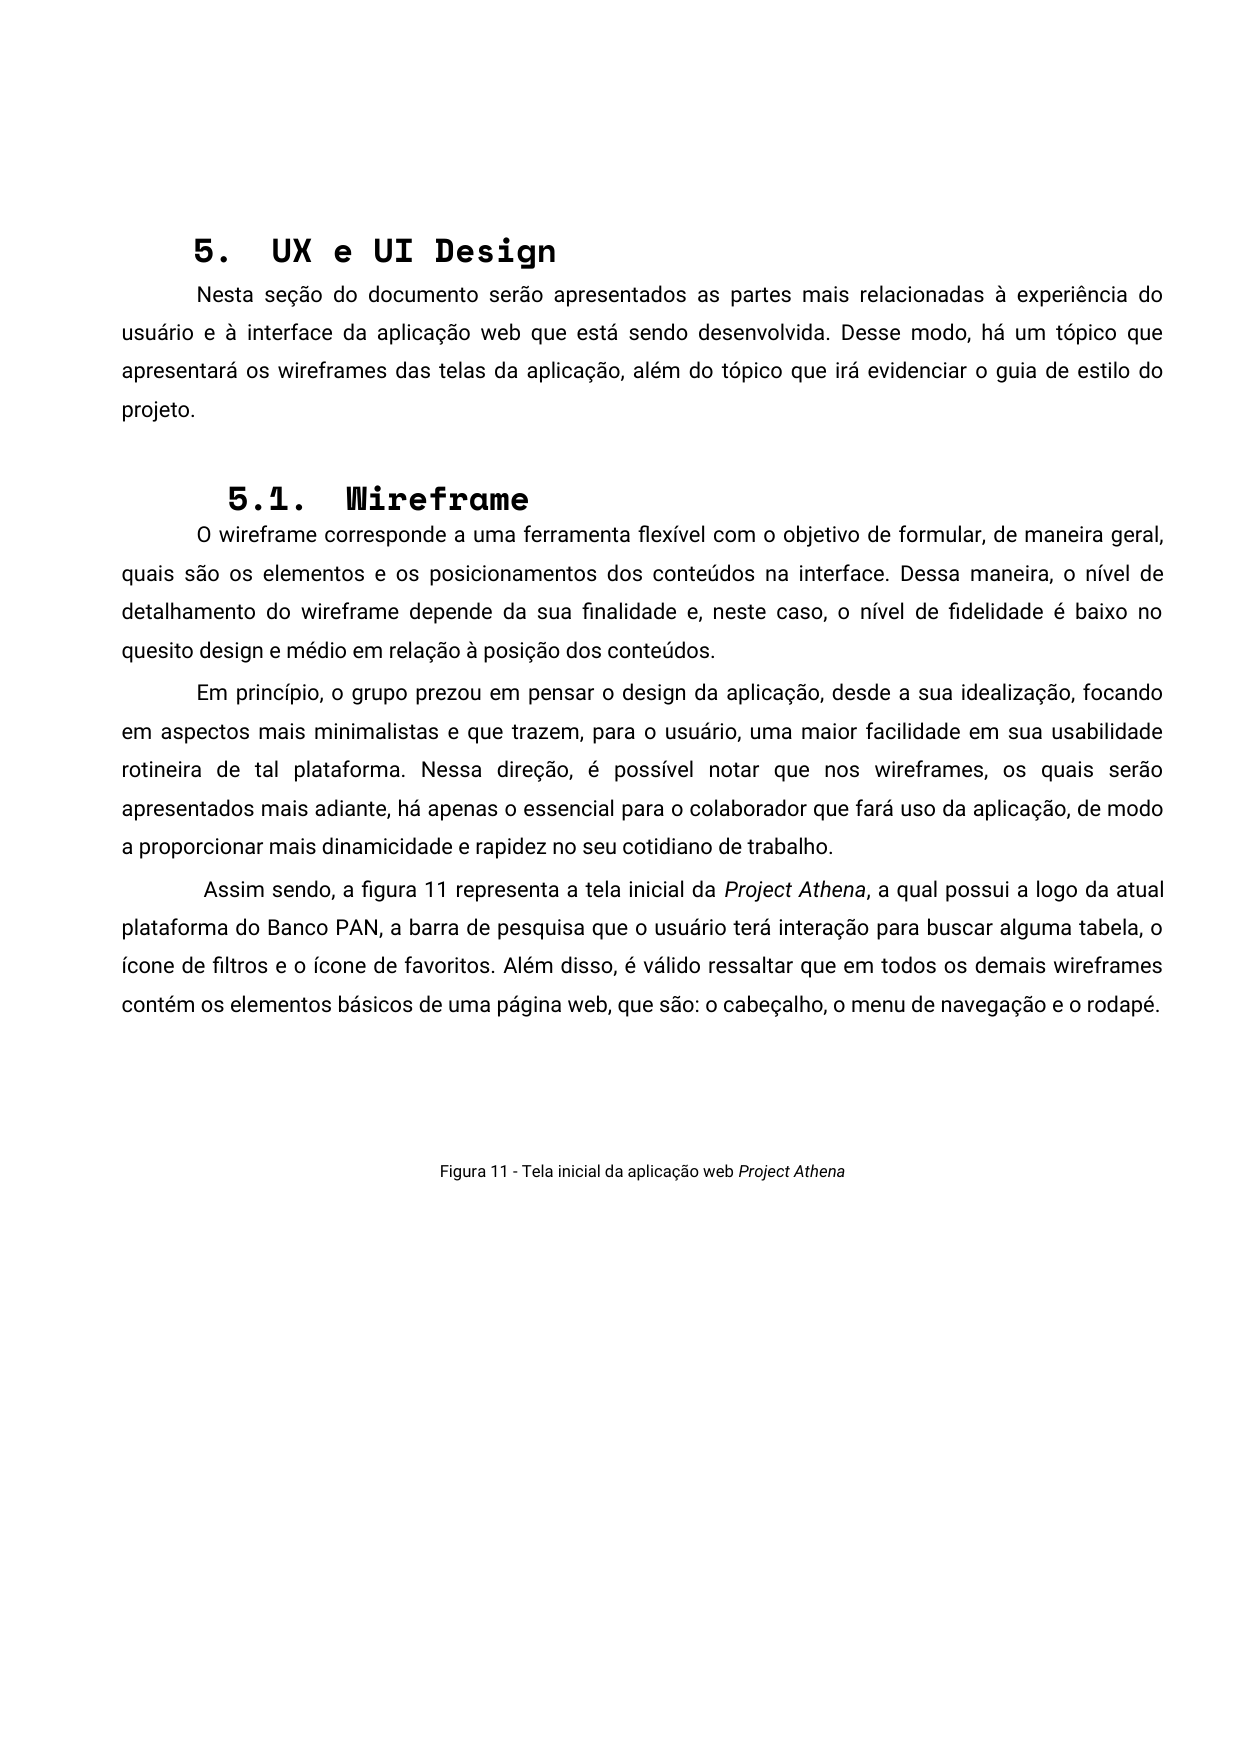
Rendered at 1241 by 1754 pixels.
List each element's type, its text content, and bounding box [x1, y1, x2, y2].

text Em princípio, o grupo prezou em pensar o design da aplicação, desde a sua idealização, focando em aspectos mais minimalistas e que trazem, para o usuário, uma maior facilidade em sua usabilidade rotineira de tal plataforma. Nessa direção, é possível notar que nos wireframes, os quais serão apresentados mais adiante, há apenas o essencial para o colaborador que fará uso da aplicação, de modo a proporcionar mais dinamicidade e rapidez no seu cotidiano de trabalho. [121, 680, 1165, 860]
subtitle UX e UI Design [234, 225, 1165, 274]
subtitle Wireframe [309, 473, 1165, 522]
text Figura 11 - Tela inicial da aplicação web Project Athena [121, 1162, 1165, 1182]
text Nesta seção do documento serão apresentados as partes mais relacionadas à experiência do usuário e à interface da aplicação web que está sendo desenvolvida. Desse modo, há um tópico que apresentará os wireframes das telas da aplicação, além do tópico que irá evidenciar o guia de estilo do projeto. [121, 282, 1165, 423]
text Assim sendo, a figura 11 representa a tela inicial da Project Athena, a qual possui a logo da atual plataforma do Banco PAN, a barra de pesquisa que o usuário terá interação para buscar alguma tabela, o ícone de filtros e o ícone de favoritos. Além disso, é válido ressaltar que em todos os demais wireframes contém os elementos básicos de uma página web, que são: o cabeçalho, o menu de navegação e o rodapé. [121, 877, 1165, 1018]
text O wireframe corresponde a uma ferramenta flexível com o objetivo de formular, de maneira geral, quais são os elementos e os posicionamentos dos conteúdos na interface. Dessa maneira, o nível de detalhamento do wireframe depende da sua finalidade e, neste caso, o nível de fidelidade é baixo no quesito design e médio em relação à posição dos conteúdos. [121, 522, 1165, 663]
